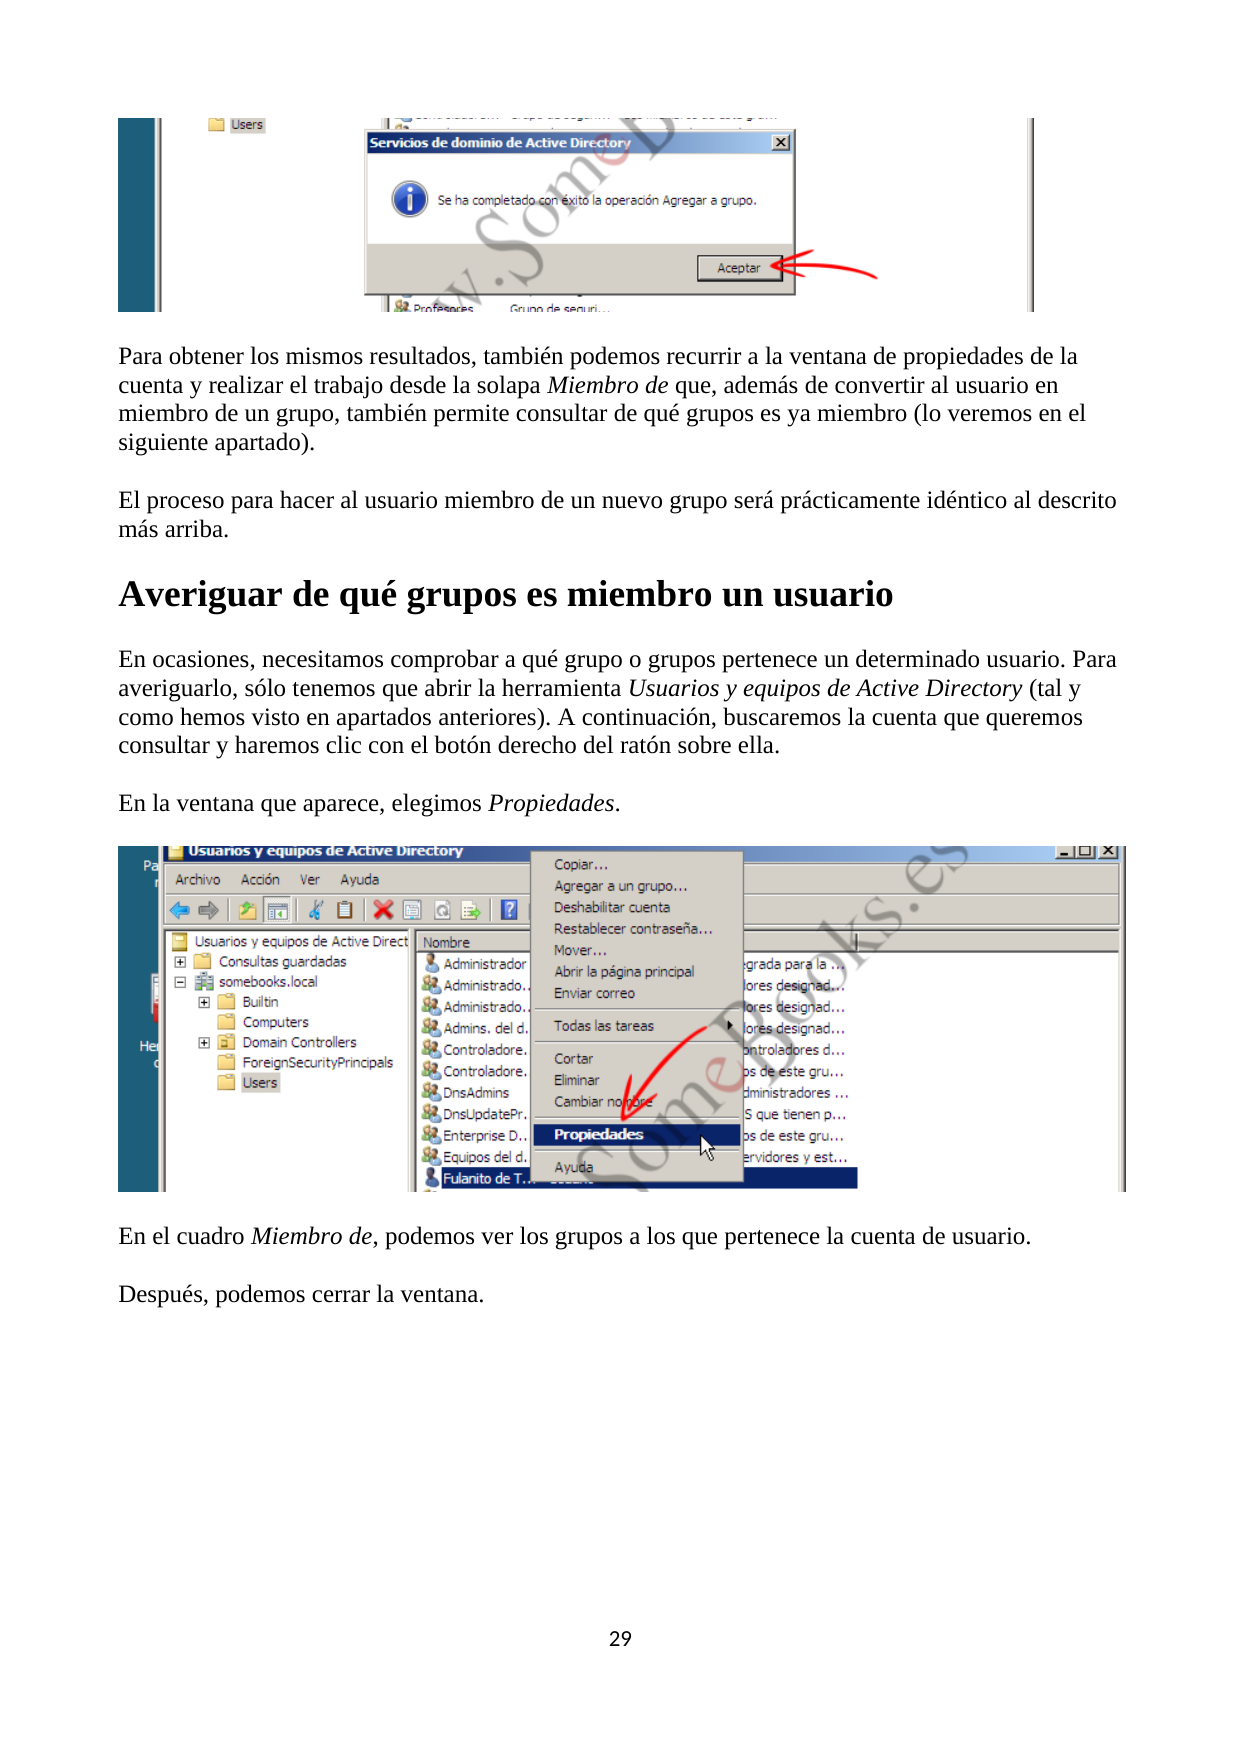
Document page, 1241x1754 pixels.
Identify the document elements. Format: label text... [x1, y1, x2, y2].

text El proceso para hacer al usuario miembro de un nuevo grupo será prácticamente idéntico al descrito más arriba. [118, 485, 1122, 543]
text En ocasiones, necesitamos comprobar a qué grupo o grupos pertenece un determinado usuario. Para averiguarlo, sólo tenemos que abrir la herramienta Usuarios y equipos de Active Directory (tal y como hemos visto en apartados anteriores). A continuación, buscaremos la cuenta que queremos consultar y haremos clic con el botón derecho del ratón sobre ella. [118, 644, 1122, 759]
text Averiguar de qué grupos es miembro un usuario [118, 572, 1122, 615]
text Para obtener los mismos resultados, también podemos recurrir a la ventana de propiedades de la cuenta y realizar el trabajo desde la solapa Miembro de que, además de convertir al usuario en miembro de un grupo, también permite consultar de qué grupos es ya miembro (lo veremos en el siguiente apartado). [118, 341, 1122, 456]
picture [118, 846, 1126, 1192]
picture [118, 118, 1034, 312]
text En el cuadro Miembro de, podemos ver los grupos a los que pertenece la cuenta de usuario. [118, 1221, 1122, 1249]
text En la ventana que aparece, elegimos Propiedades. [118, 788, 1122, 817]
text Después, podemos cerrar la ventana. [118, 1279, 1122, 1307]
